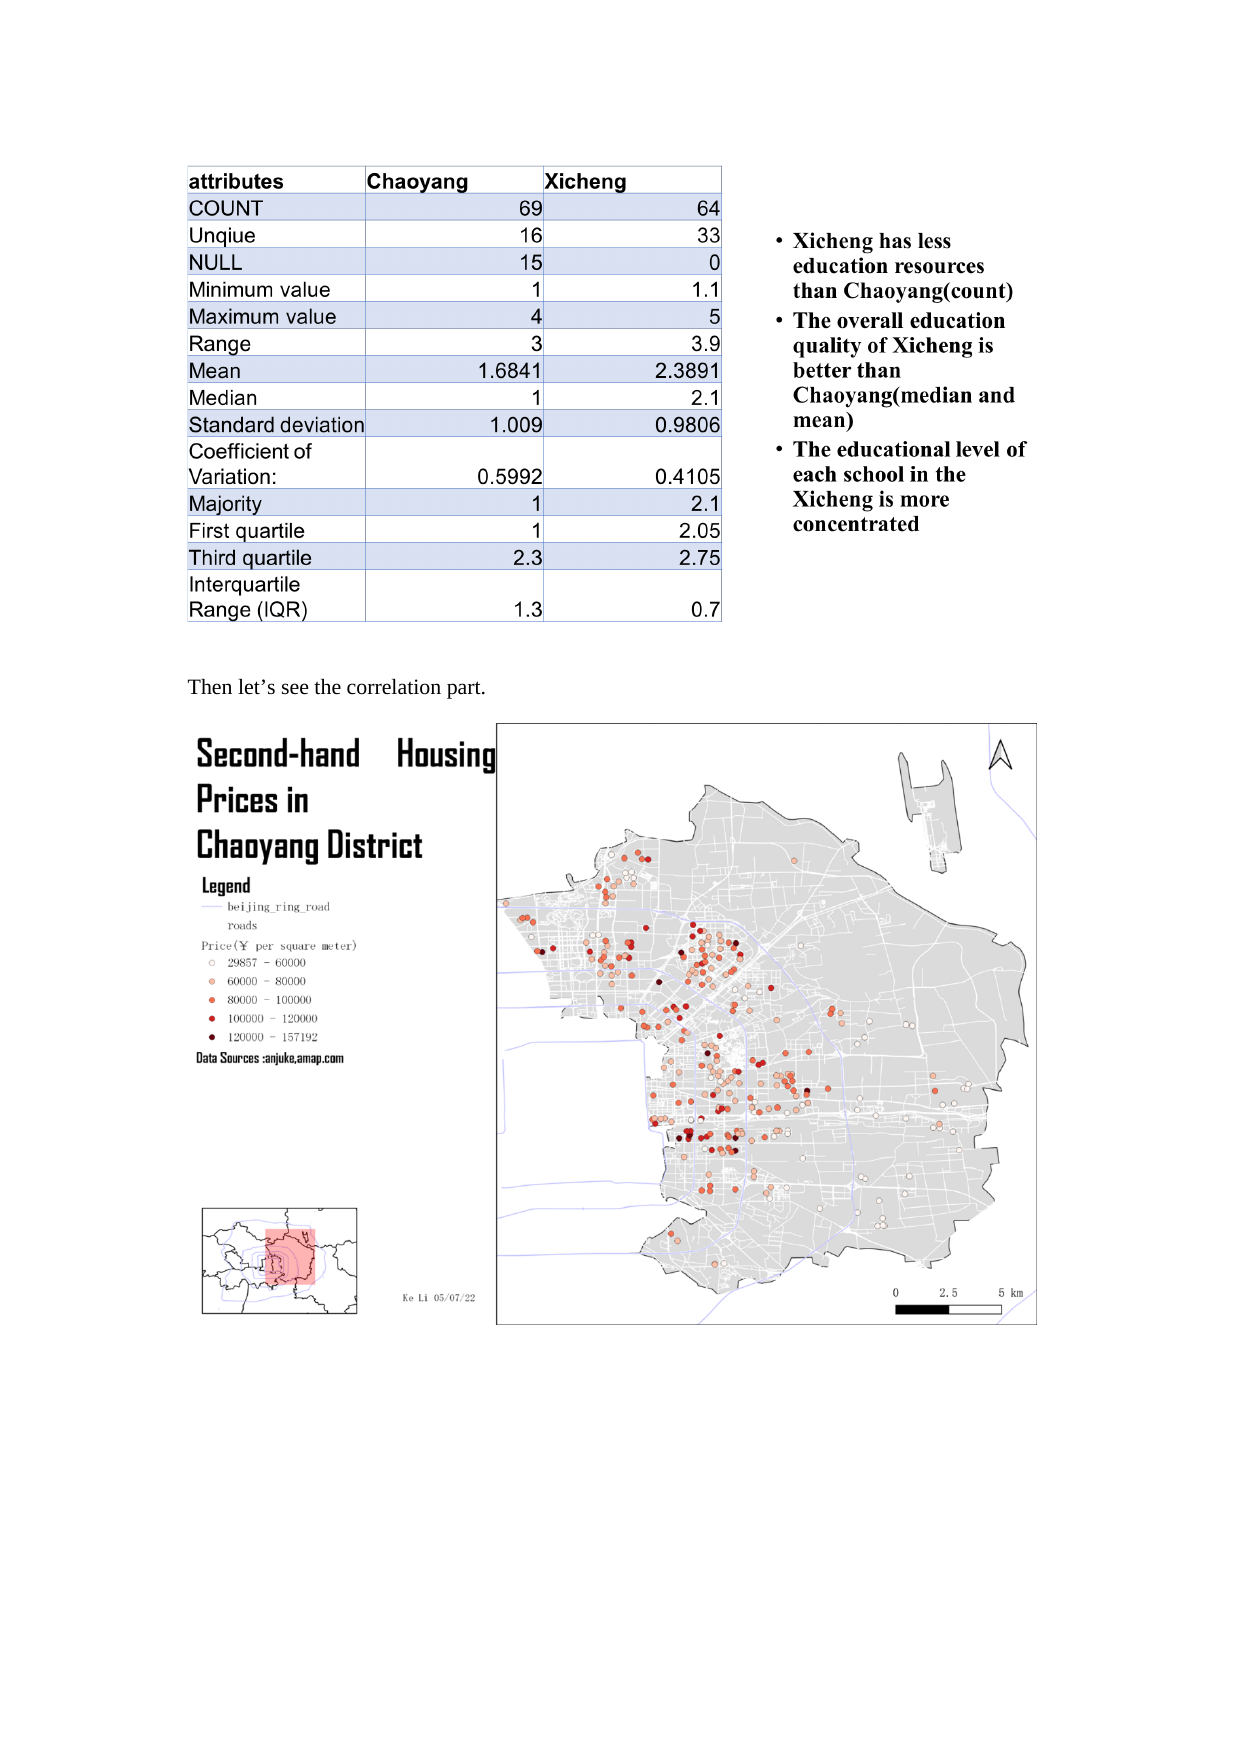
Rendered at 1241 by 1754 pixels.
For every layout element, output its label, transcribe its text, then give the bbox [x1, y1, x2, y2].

picture [187, 723, 1037, 1325]
picture [187, 162, 1045, 634]
text Then let’s see the correlation part. [187, 670, 1053, 703]
